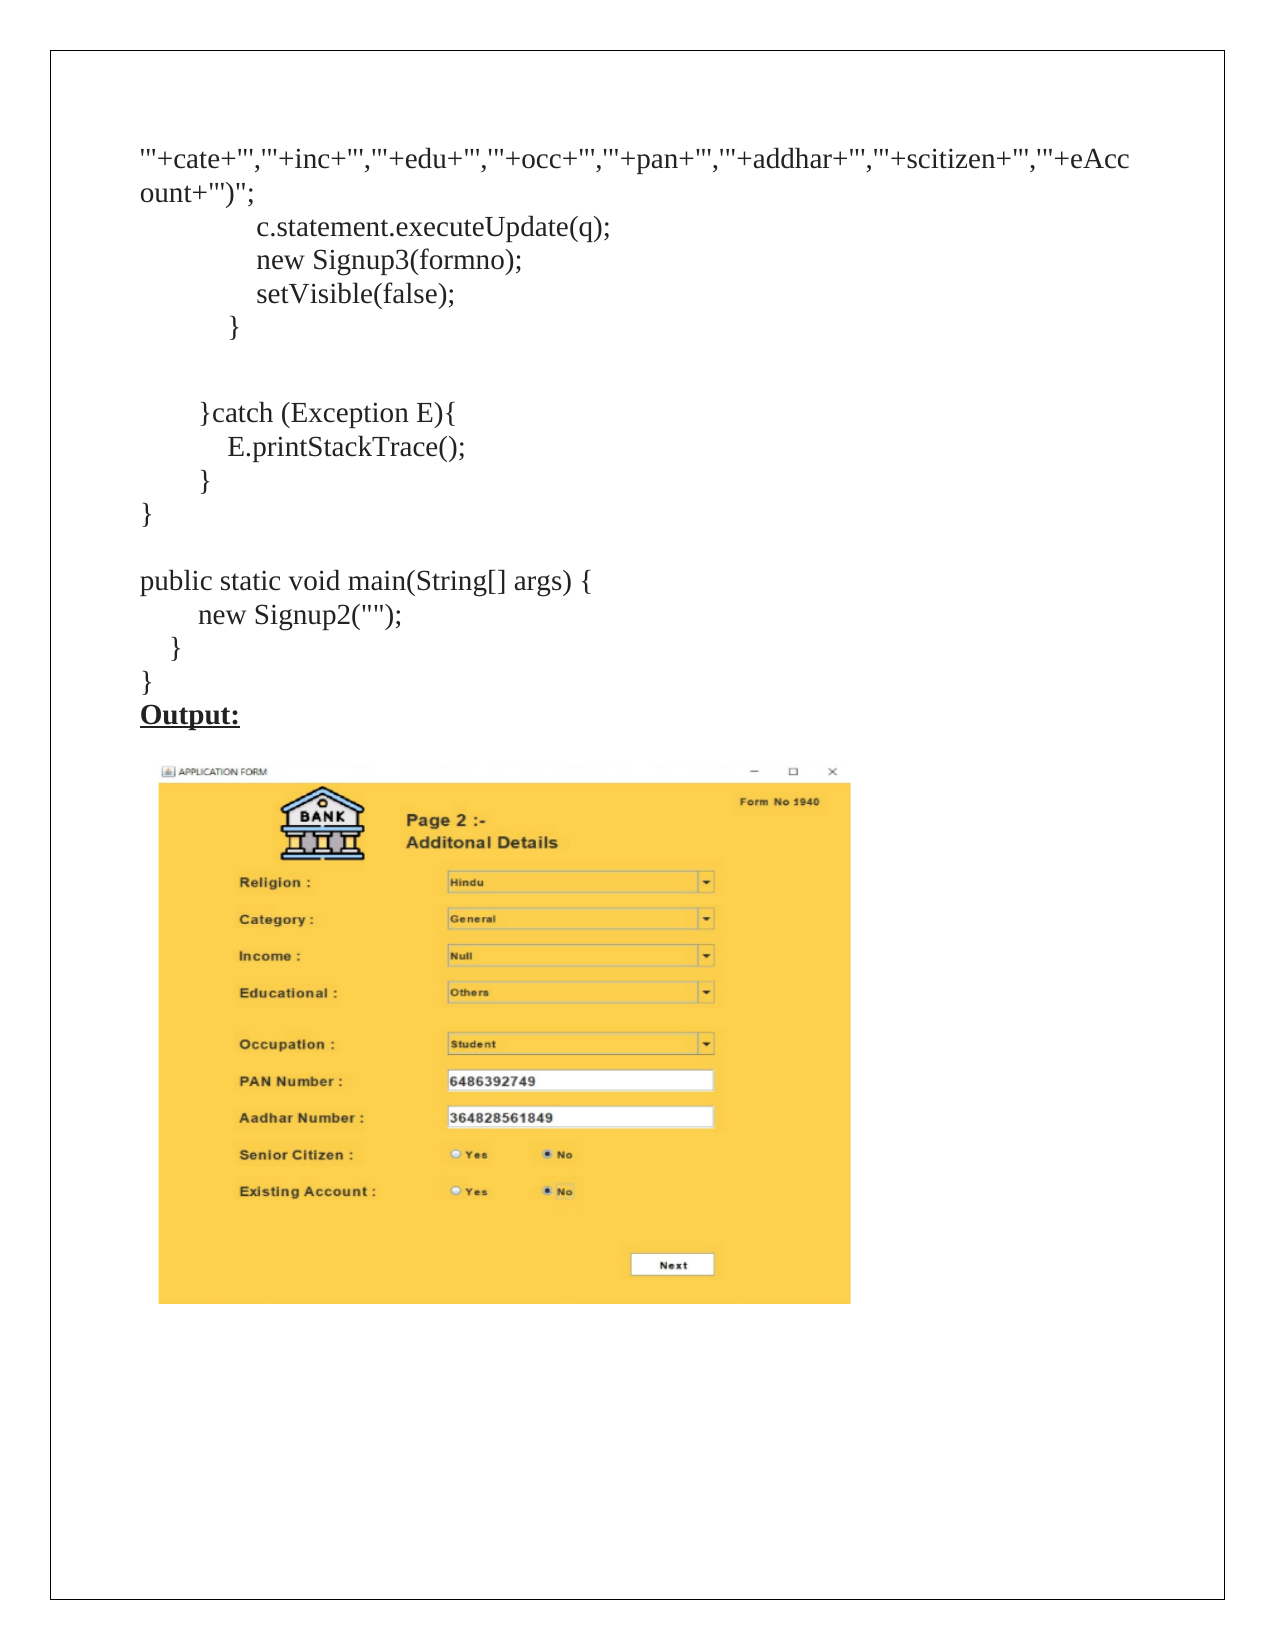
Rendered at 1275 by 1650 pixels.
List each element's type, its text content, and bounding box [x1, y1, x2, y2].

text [139, 142, 1133, 697]
text Output: [139, 697, 1133, 731]
